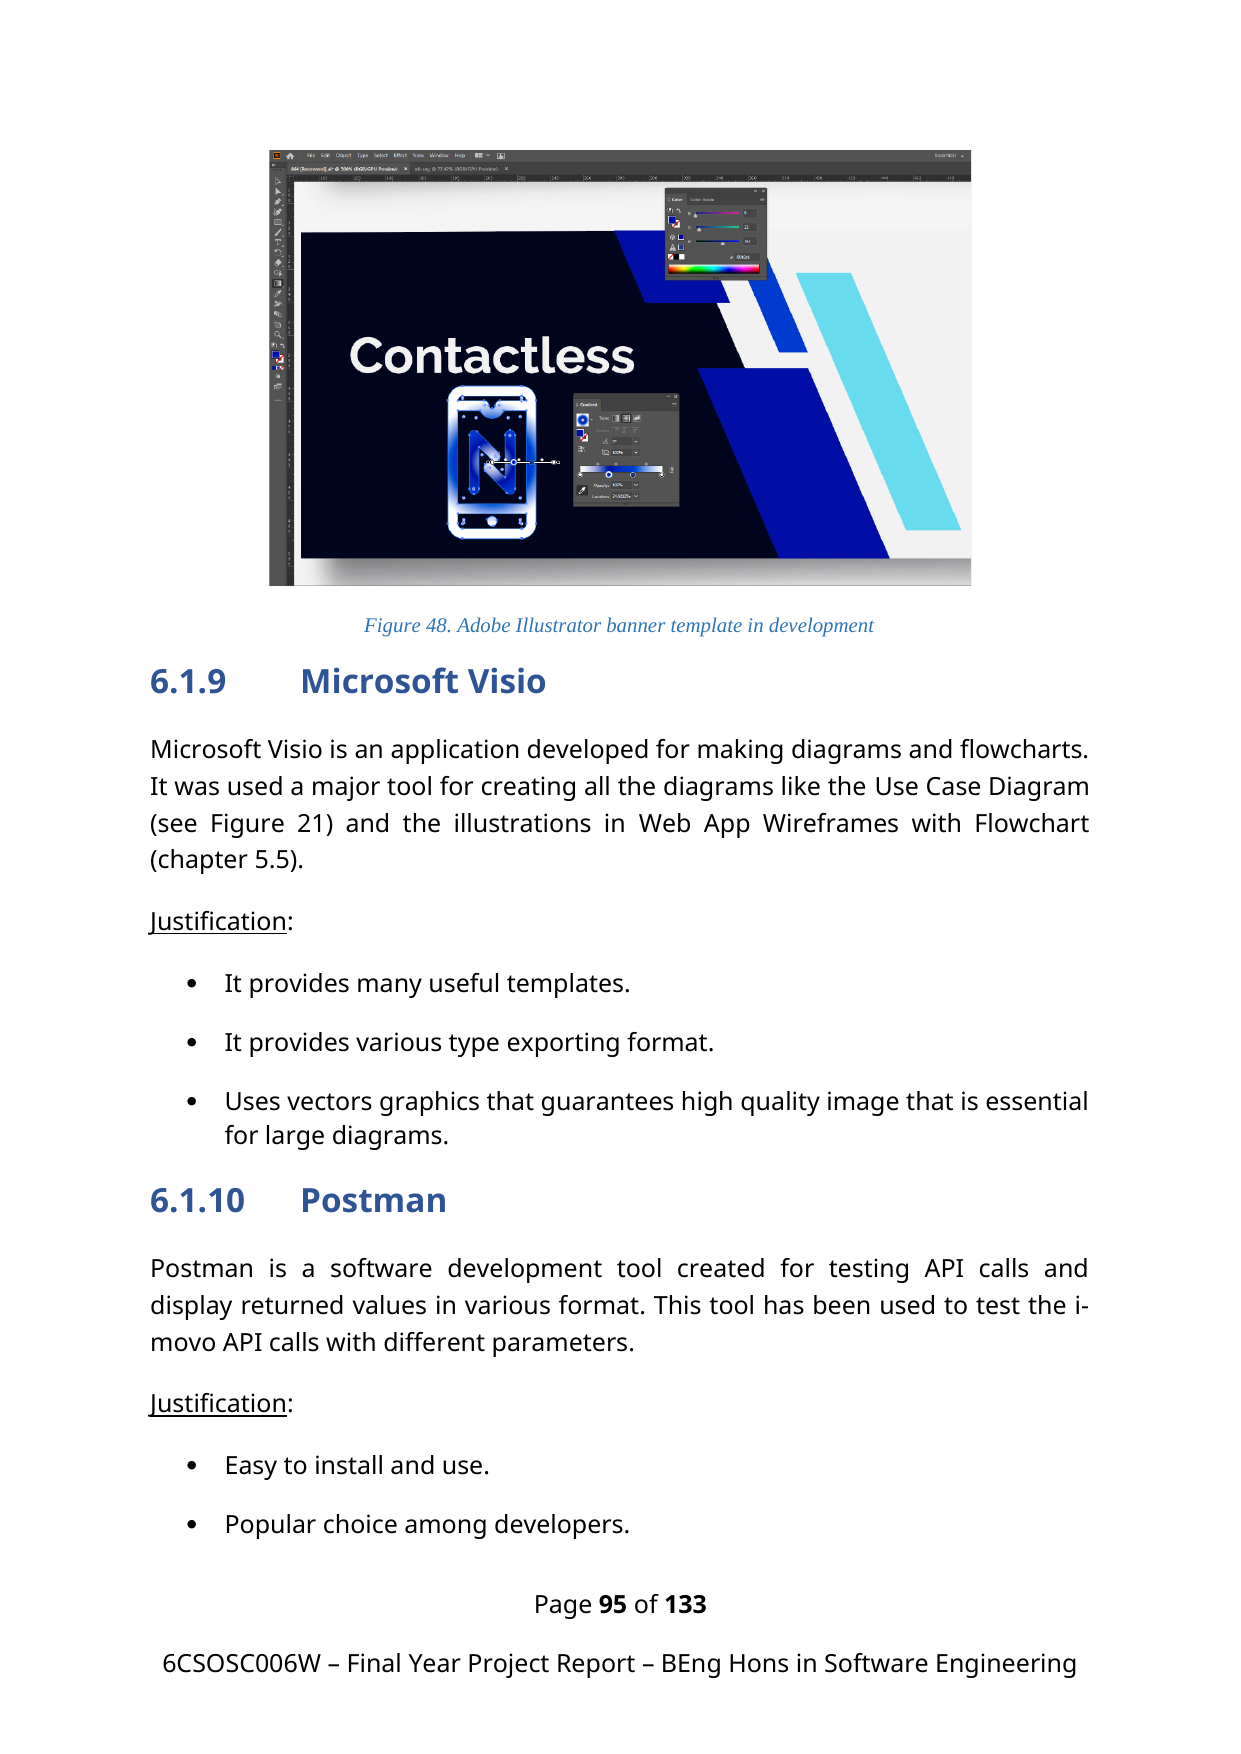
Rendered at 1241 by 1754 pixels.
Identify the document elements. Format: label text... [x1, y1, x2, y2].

text Postman is a software development tool created for testing API calls and display returned values in various format. This tool has been used to test the i-movo API calls with different parameters. [150, 1251, 1090, 1358]
list It provides various type exporting format. [187, 1024, 1090, 1059]
list Popular choice among developers. [187, 1507, 1090, 1541]
text Microsoft Visio is an application developed for making diagrams and flowcharts. It was used a major tool for creating all the diagrams like the Use Case Diagram (see Figure 21) and the illustrations in Web App Wireframes with Flowchart (chapter 5.5). [150, 732, 1090, 876]
text Justification: [150, 904, 1090, 938]
text Figure 48. Adobe Illustrator banner template in development [150, 613, 1090, 637]
subtitle Postman [150, 1177, 1090, 1222]
list Uses vectors graphics that guarantees high quality image that is essential for large diagrams. [187, 1084, 1090, 1152]
subtitle Microsoft Visio [150, 658, 1090, 703]
text Justification: [150, 1386, 1090, 1420]
picture [269, 150, 972, 586]
list It provides many useful templates. [187, 966, 1090, 999]
list Easy to install and use. [187, 1448, 1090, 1482]
